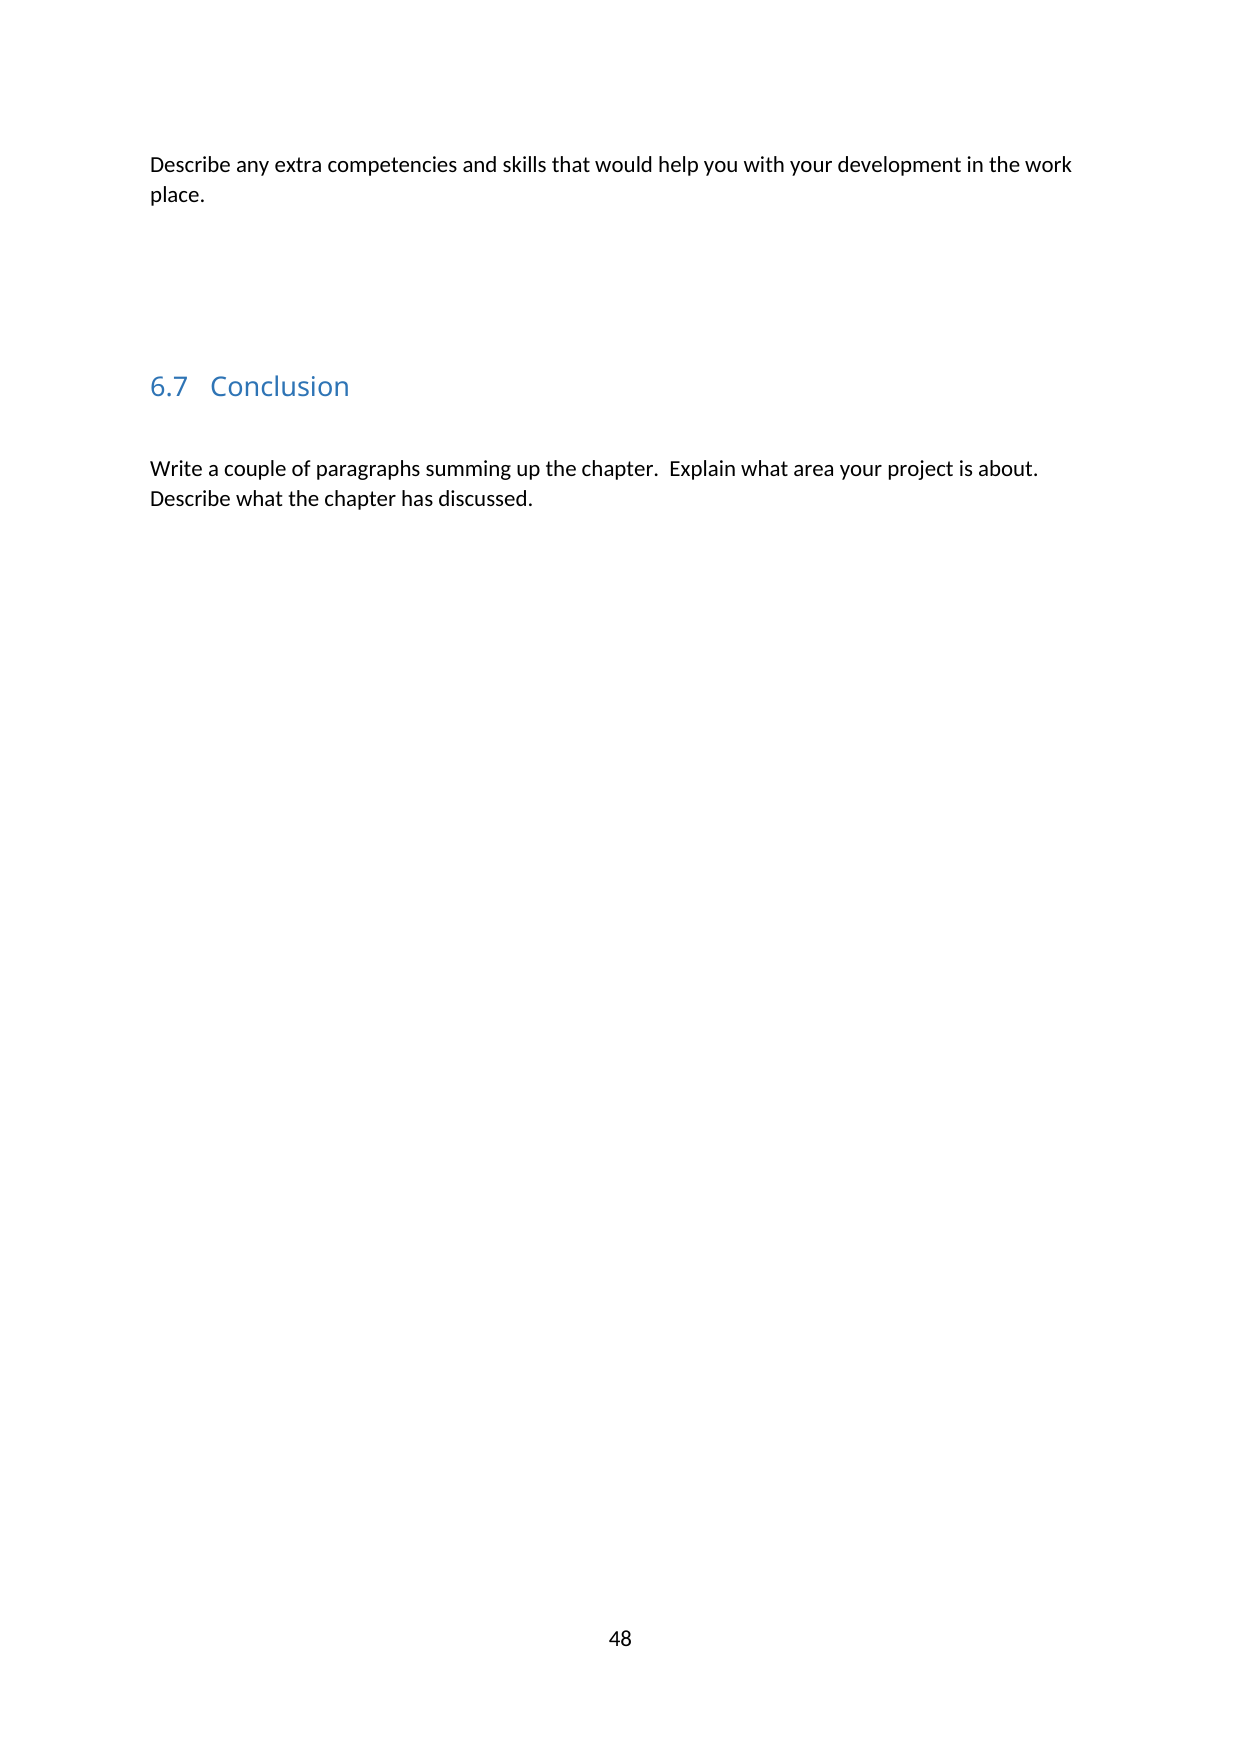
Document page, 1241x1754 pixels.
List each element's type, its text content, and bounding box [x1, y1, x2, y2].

text Describe any extra competencies and skills that would help you with your development in the work place. [150, 150, 1090, 208]
subtitle Conclusion [150, 368, 1090, 404]
text Write a couple of paragraphs summing up the chapter. Explain what area your project is about. Describe what the chapter has discussed. [150, 454, 1090, 513]
